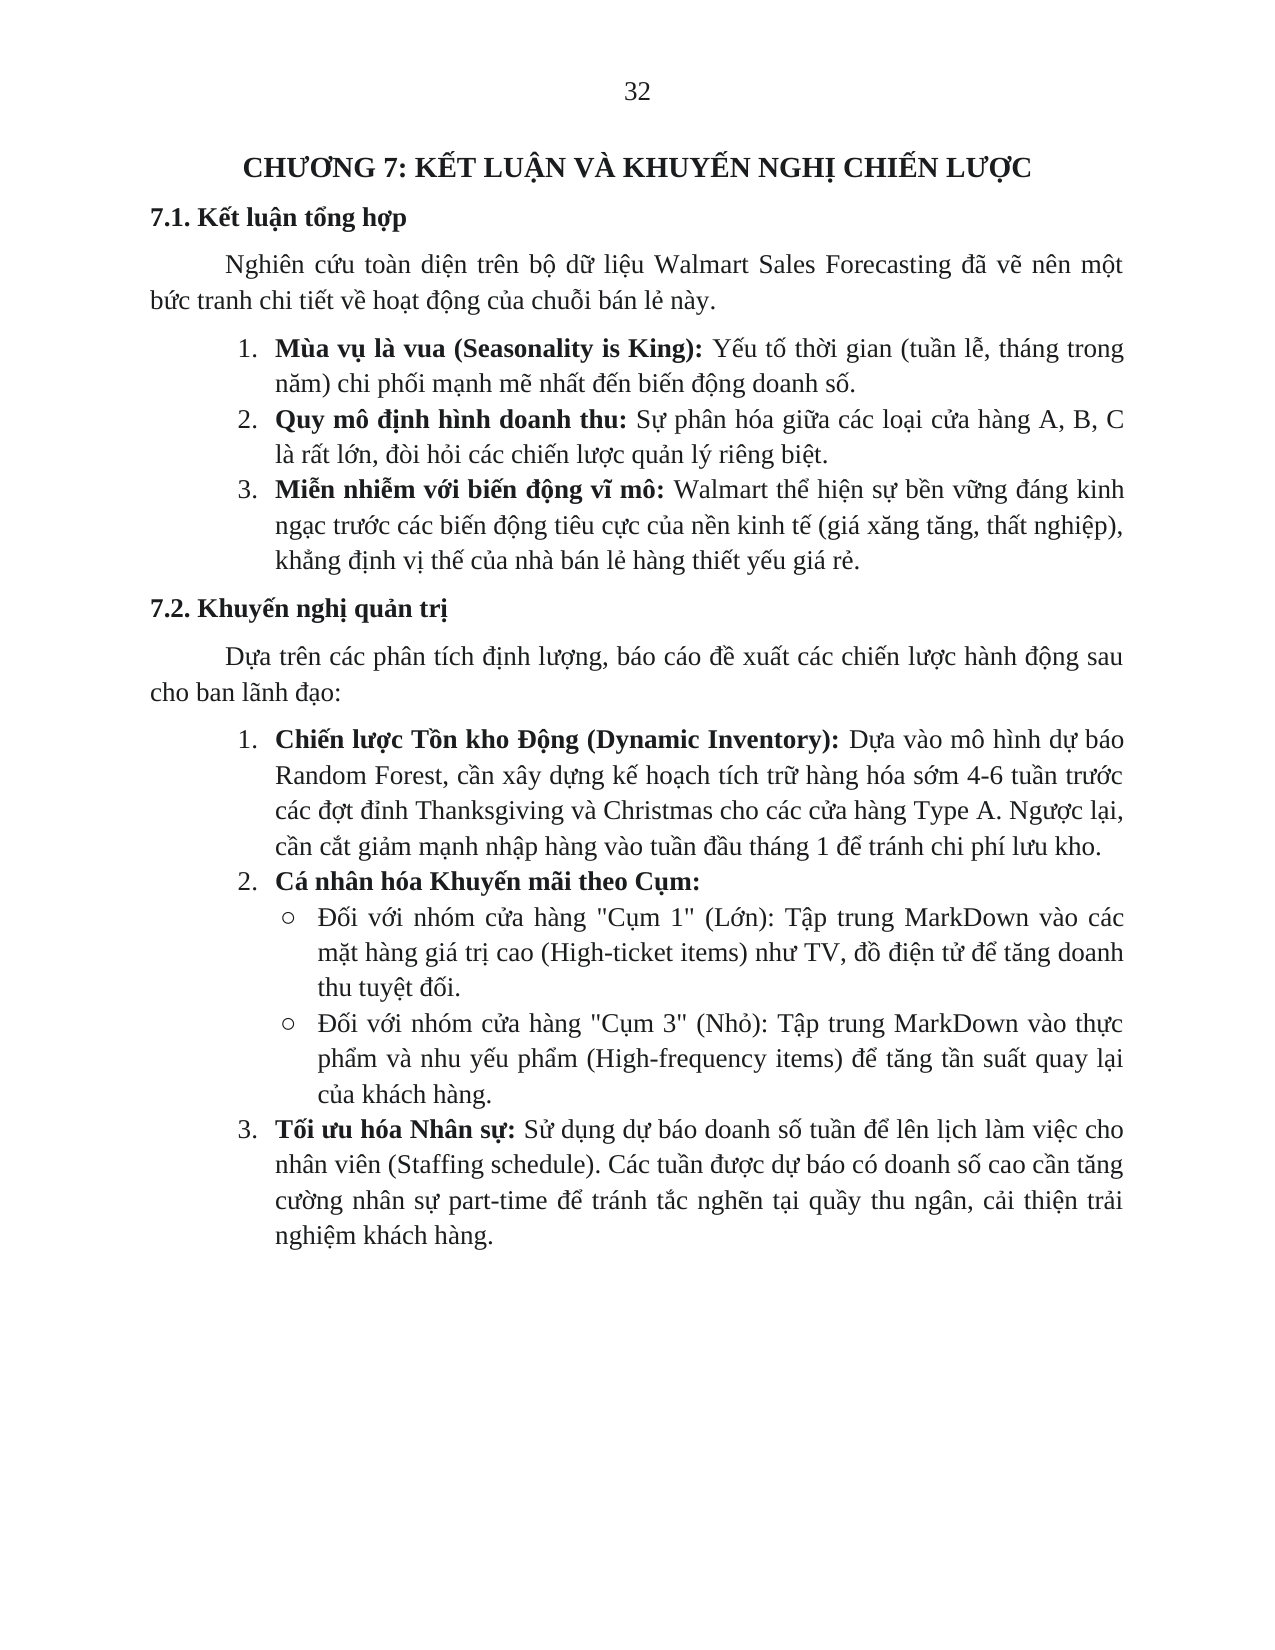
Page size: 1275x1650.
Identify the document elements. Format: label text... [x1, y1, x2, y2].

subtitle 7.1. Kết luận tổng hợp [150, 201, 1125, 232]
list Mùa vụ là vua (Seasonality is King): Yếu tố thời gian (tuần lễ, tháng trong năm) chi phối mạnh mẽ nhất đến biến động doanh số. [237, 332, 1125, 398]
list Chiến lược Tồn kho Động (Dynamic Inventory): Dựa vào mô hình dự báo Random Forest, cần xây dựng kế hoạch tích trữ hàng hóa sớm 4-6 tuần trước các đợt đỉnh Thanksgiving và Christmas cho các cửa hàng Type A. Ngược lại, cần cắt giảm mạnh nhập hàng vào tuần đầu tháng 1 để tránh chi phí lưu kho. [237, 724, 1125, 861]
list Đối với nhóm cửa hàng "Cụm 1" (Lớn): Tập trung MarkDown vào các mặt hàng giá trị cao (High-ticket items) như TV, đồ điện tử để tăng doanh thu tuyệt đối. [280, 901, 1125, 1003]
list Cá nhân hóa Khuyến mãi theo Cụm: [237, 865, 1125, 896]
list Tối ưu hóa Nhân sự: Sử dụng dự báo doanh số tuần để lên lịch làm việc cho nhân viên (Staffing schedule). Các tuần được dự báo có doanh số cao cần tăng cường nhân sự part-time để tránh tắc nghẽn tại quầy thu ngân, cải thiện trải nghiệm khách hàng. [237, 1113, 1125, 1251]
text Nghiên cứu toàn diện trên bộ dữ liệu Walmart Sales Forecasting đã vẽ nên một bức tranh chi tiết về hoạt động của chuỗi bán lẻ này. [150, 249, 1125, 315]
list Đối với nhóm cửa hàng "Cụm 3" (Nhỏ): Tập trung MarkDown vào thực phẩm và nhu yếu phẩm (High-frequency items) để tăng tần suất quay lại của khách hàng. [280, 1007, 1125, 1109]
list Quy mô định hình doanh thu: Sự phân hóa giữa các loại cửa hàng A, B, C là rất lớn, đòi hỏi các chiến lược quản lý riêng biệt. [237, 403, 1125, 469]
subtitle CHƯƠNG 7: KẾT LUẬN VÀ KHUYẾN NGHỊ CHIẾN LƯỢC [150, 150, 1125, 183]
list Miễn nhiễm với biến động vĩ mô: Walmart thể hiện sự bền vững đáng kinh ngạc trước các biến động tiêu cực của nền kinh tế (giá xăng tăng, thất nghiệp), khẳng định vị thế của nhà bán lẻ hàng thiết yếu giá rẻ. [237, 474, 1125, 576]
subtitle 7.2. Khuyến nghị quản trị [150, 592, 1125, 623]
text Dựa trên các phân tích định lượng, báo cáo đề xuất các chiến lược hành động sau cho ban lãnh đạo: [150, 640, 1125, 707]
